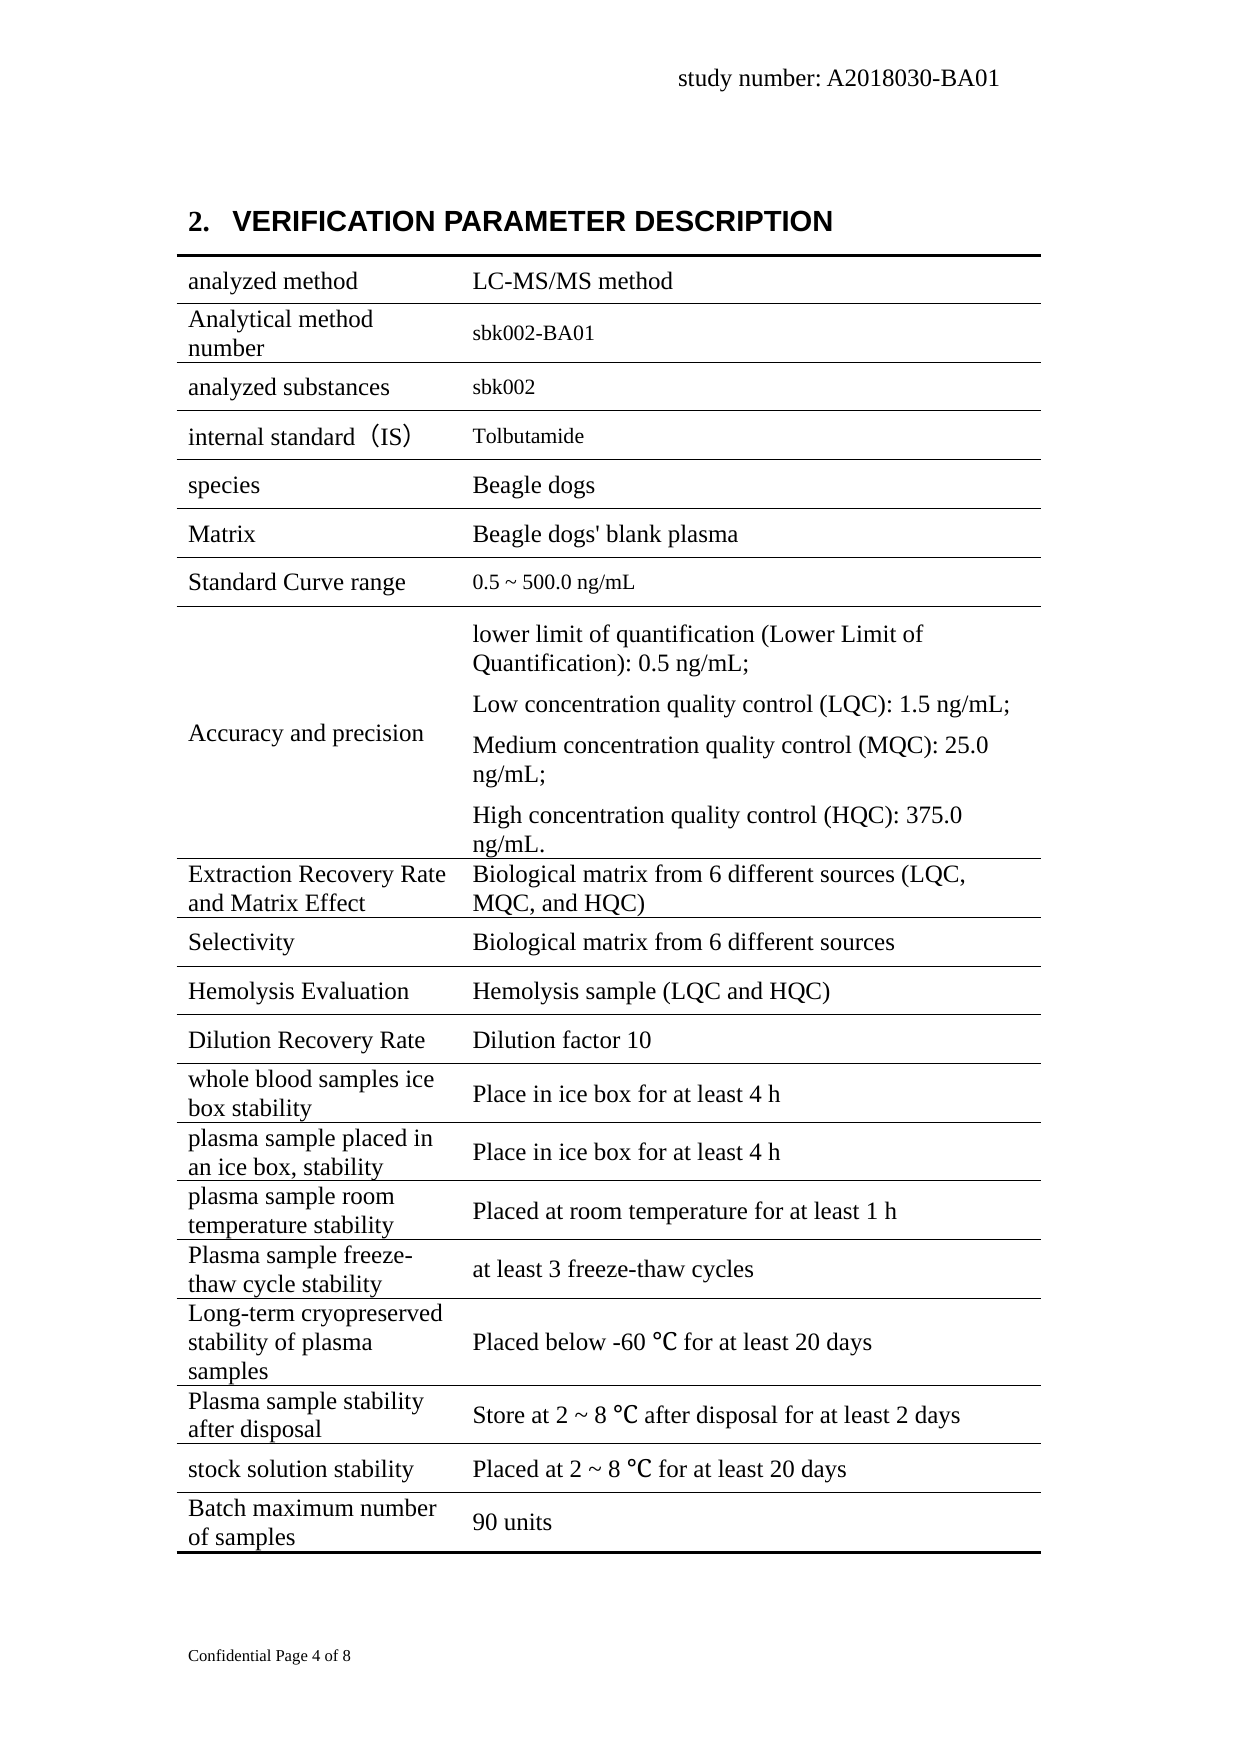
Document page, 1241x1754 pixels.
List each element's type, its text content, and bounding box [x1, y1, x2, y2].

table_cell Placed at 2 ~ 8 ℃ for at least 20 days [461, 1444, 1041, 1492]
table_cell Selectivity [177, 918, 461, 966]
table_cell Extraction Recovery Rate and Matrix Effect [177, 859, 461, 917]
subtitle Verification parameter description [188, 204, 1052, 237]
table_cell sbk002-BA01 [461, 304, 1041, 362]
table_cell stock solution stability [177, 1444, 461, 1492]
table_cell Long-term cryopreserved stability of plasma samples [177, 1299, 461, 1385]
table_cell Biological matrix from 6 different sources [461, 918, 1041, 966]
table_cell Placed below -60 ℃ for at least 20 days [461, 1299, 1041, 1385]
table_cell Batch maximum number of samples [177, 1493, 461, 1551]
table_cell Place in ice box for at least 4 h [461, 1064, 1041, 1122]
table_cell Beagle dogs [461, 460, 1041, 508]
table_header LC-MS/MS method [461, 257, 1041, 303]
table_cell species [177, 460, 461, 508]
table_cell 0.5 ~ 500.0 ng/mL [461, 558, 1041, 606]
table_cell internal standard（IS） [177, 411, 461, 459]
table_cell Placed at room temperature for at least 1 h [461, 1181, 1041, 1239]
table_cell Dilution Recovery Rate [177, 1015, 461, 1063]
table_cell analyzed substances [177, 363, 461, 410]
table_cell Place in ice box for at least 4 h [461, 1123, 1041, 1180]
table_cell Biological matrix from 6 different sources (LQC, MQC, and HQC) [461, 859, 1041, 917]
table_cell 90 units [461, 1493, 1041, 1551]
table_cell plasma sample placed in an ice box, stability [177, 1123, 461, 1180]
table_cell Plasma sample freeze-thaw cycle stability [177, 1240, 461, 1297]
table_cell Hemolysis Evaluation [177, 967, 461, 1014]
table_cell whole blood samples ice box stability [177, 1064, 461, 1122]
table_cell Store at 2 ~ 8 ℃ after disposal for at least 2 days [461, 1386, 1041, 1443]
table_cell Hemolysis sample (LQC and HQC) [461, 967, 1041, 1014]
table_cell plasma sample room temperature stability [177, 1181, 461, 1239]
table_cell lower limit of quantification (Lower Limit of Quantification): 0.5 ng/mL; Low concentration quality control (LQC): 1.5 ng/mL; Medium concentration quality control (MQC): 25.0 ng/mL; High concentration quality control (HQC): 375.0 ng/mL. [461, 607, 1041, 858]
table_cell at least 3 freeze-thaw cycles [461, 1240, 1041, 1297]
table_cell Standard Curve range [177, 558, 461, 606]
table_cell Beagle dogs' blank plasma [461, 509, 1041, 557]
table_cell sbk002 [461, 363, 1041, 410]
table_cell Analytical method number [177, 304, 461, 362]
table_cell Matrix [177, 509, 461, 557]
table_cell Accuracy and precision [177, 607, 461, 858]
table_cell Tolbutamide [461, 411, 1041, 459]
table_cell Plasma sample stability after disposal [177, 1386, 461, 1443]
table_cell Dilution factor 10 [461, 1015, 1041, 1063]
table_header analyzed method [177, 257, 461, 303]
